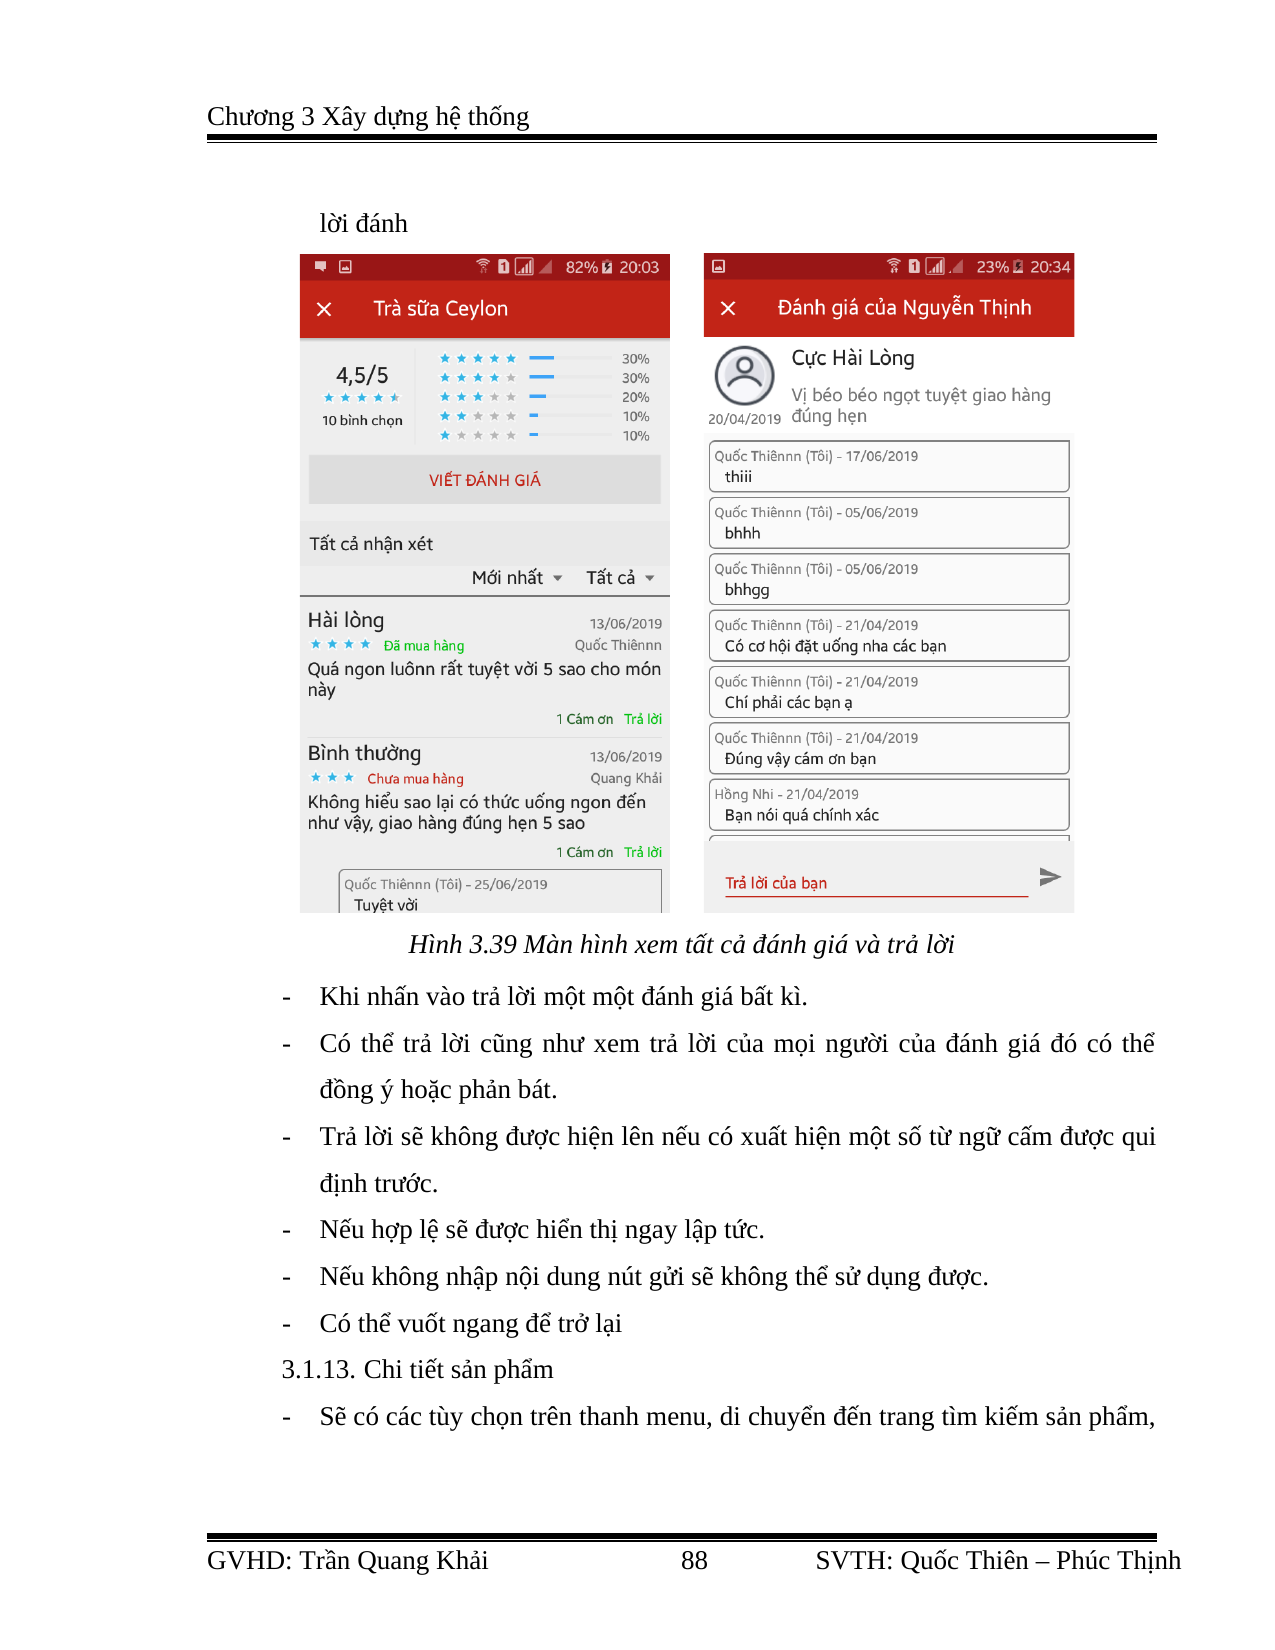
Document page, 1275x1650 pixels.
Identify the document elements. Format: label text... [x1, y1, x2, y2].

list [282, 207, 1157, 238]
picture [703, 253, 1075, 913]
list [282, 1400, 1157, 1431]
list Nếu không nhập nội dung nút gửi sẽ không thể sử dụng được. [282, 1260, 1157, 1291]
list Trả lời sẽ không được hiện lên nếu có xuất hiện một số từ ngữ cấm được qui định trước. [282, 1120, 1157, 1198]
list Có thể trả lời cũng như xem trả lời của mọi người của đánh giá đó có thể đồng ý hoặc phản bát. [282, 1027, 1157, 1105]
list Khi nhấn vào trả lời một một đánh giá bất kì. [282, 980, 1157, 1011]
list Có thể vuốt ngang để trở lại [282, 1307, 1157, 1338]
text Chi tiết sản phẩm [281, 1353, 1157, 1385]
list Nếu hợp lệ sẽ được hiển thị ngay lập tức. [282, 1213, 1157, 1245]
picture [299, 254, 670, 913]
